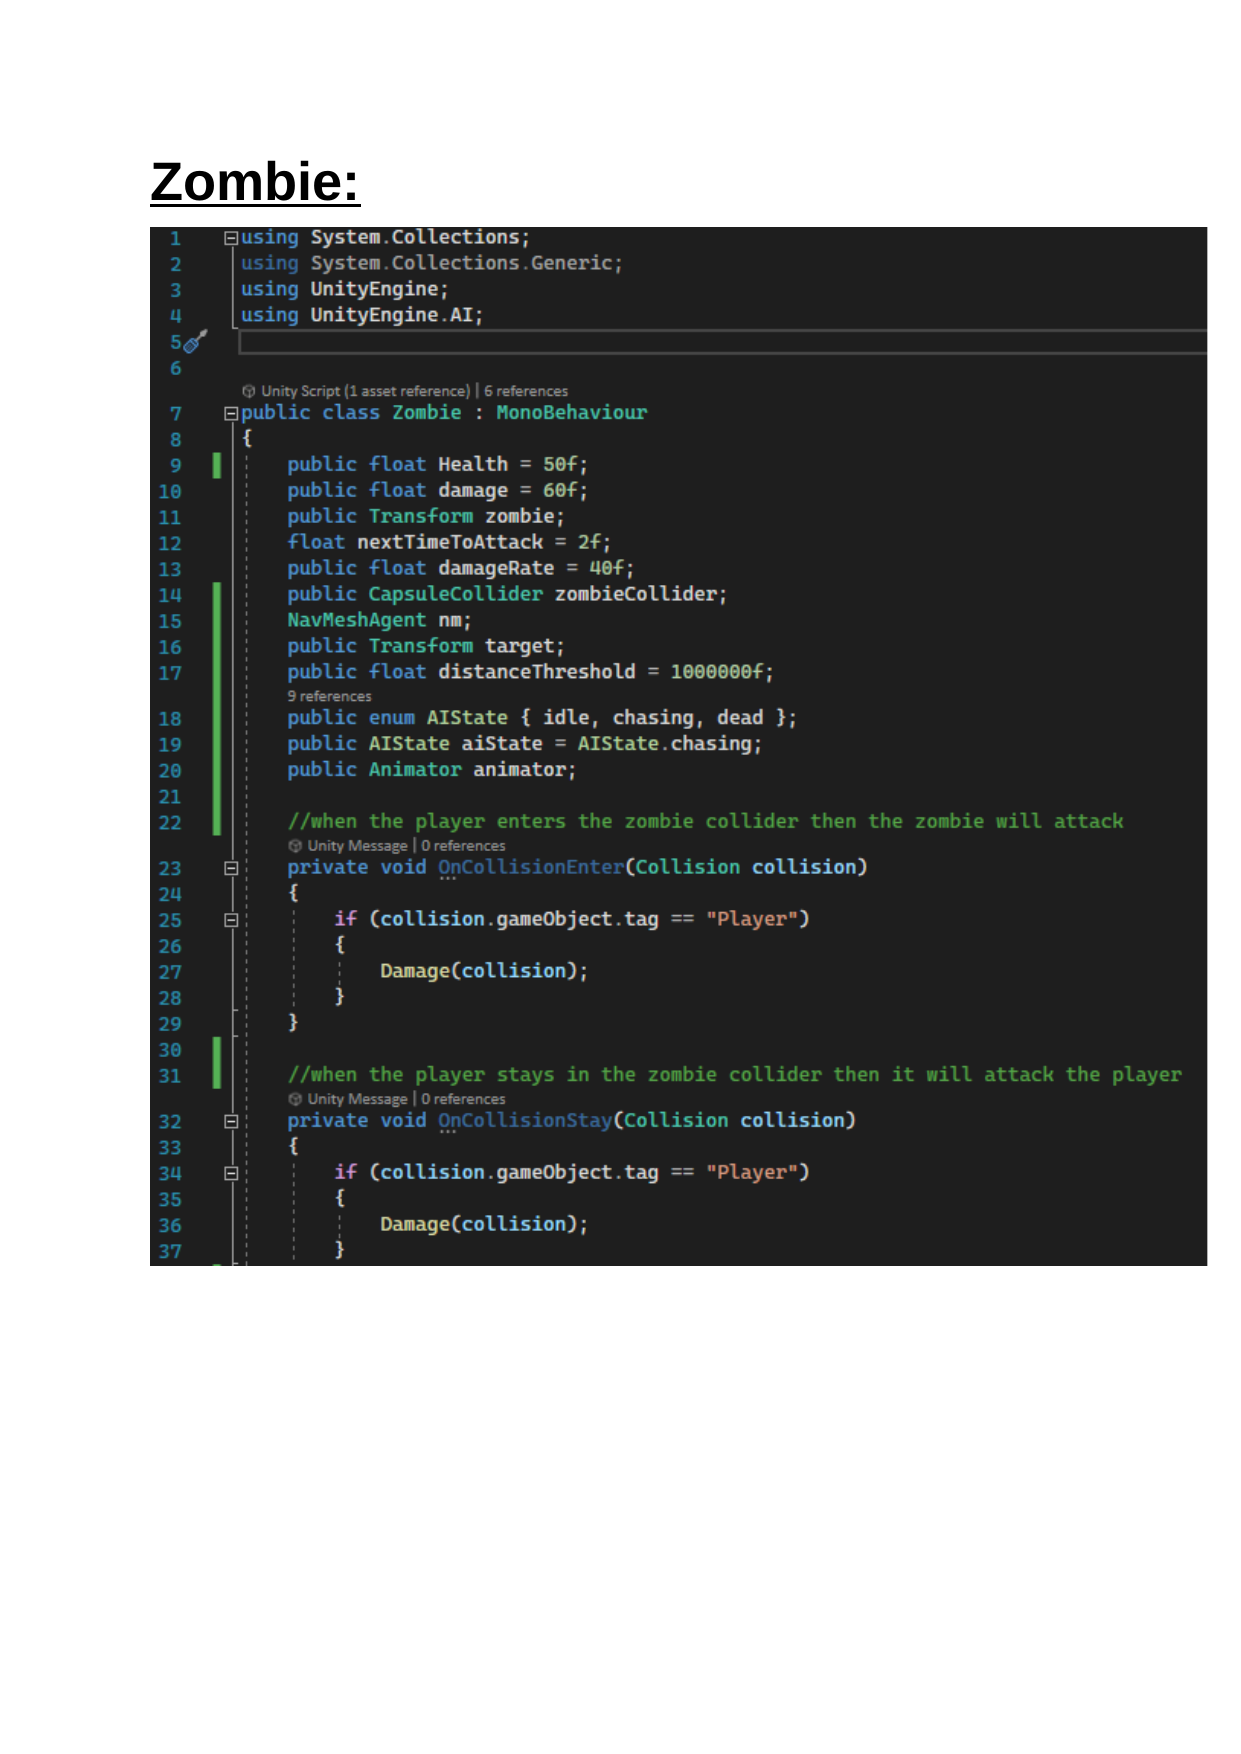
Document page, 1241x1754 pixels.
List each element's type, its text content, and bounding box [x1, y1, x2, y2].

picture [150, 227, 1208, 1266]
title Zombie: [150, 150, 1090, 212]
